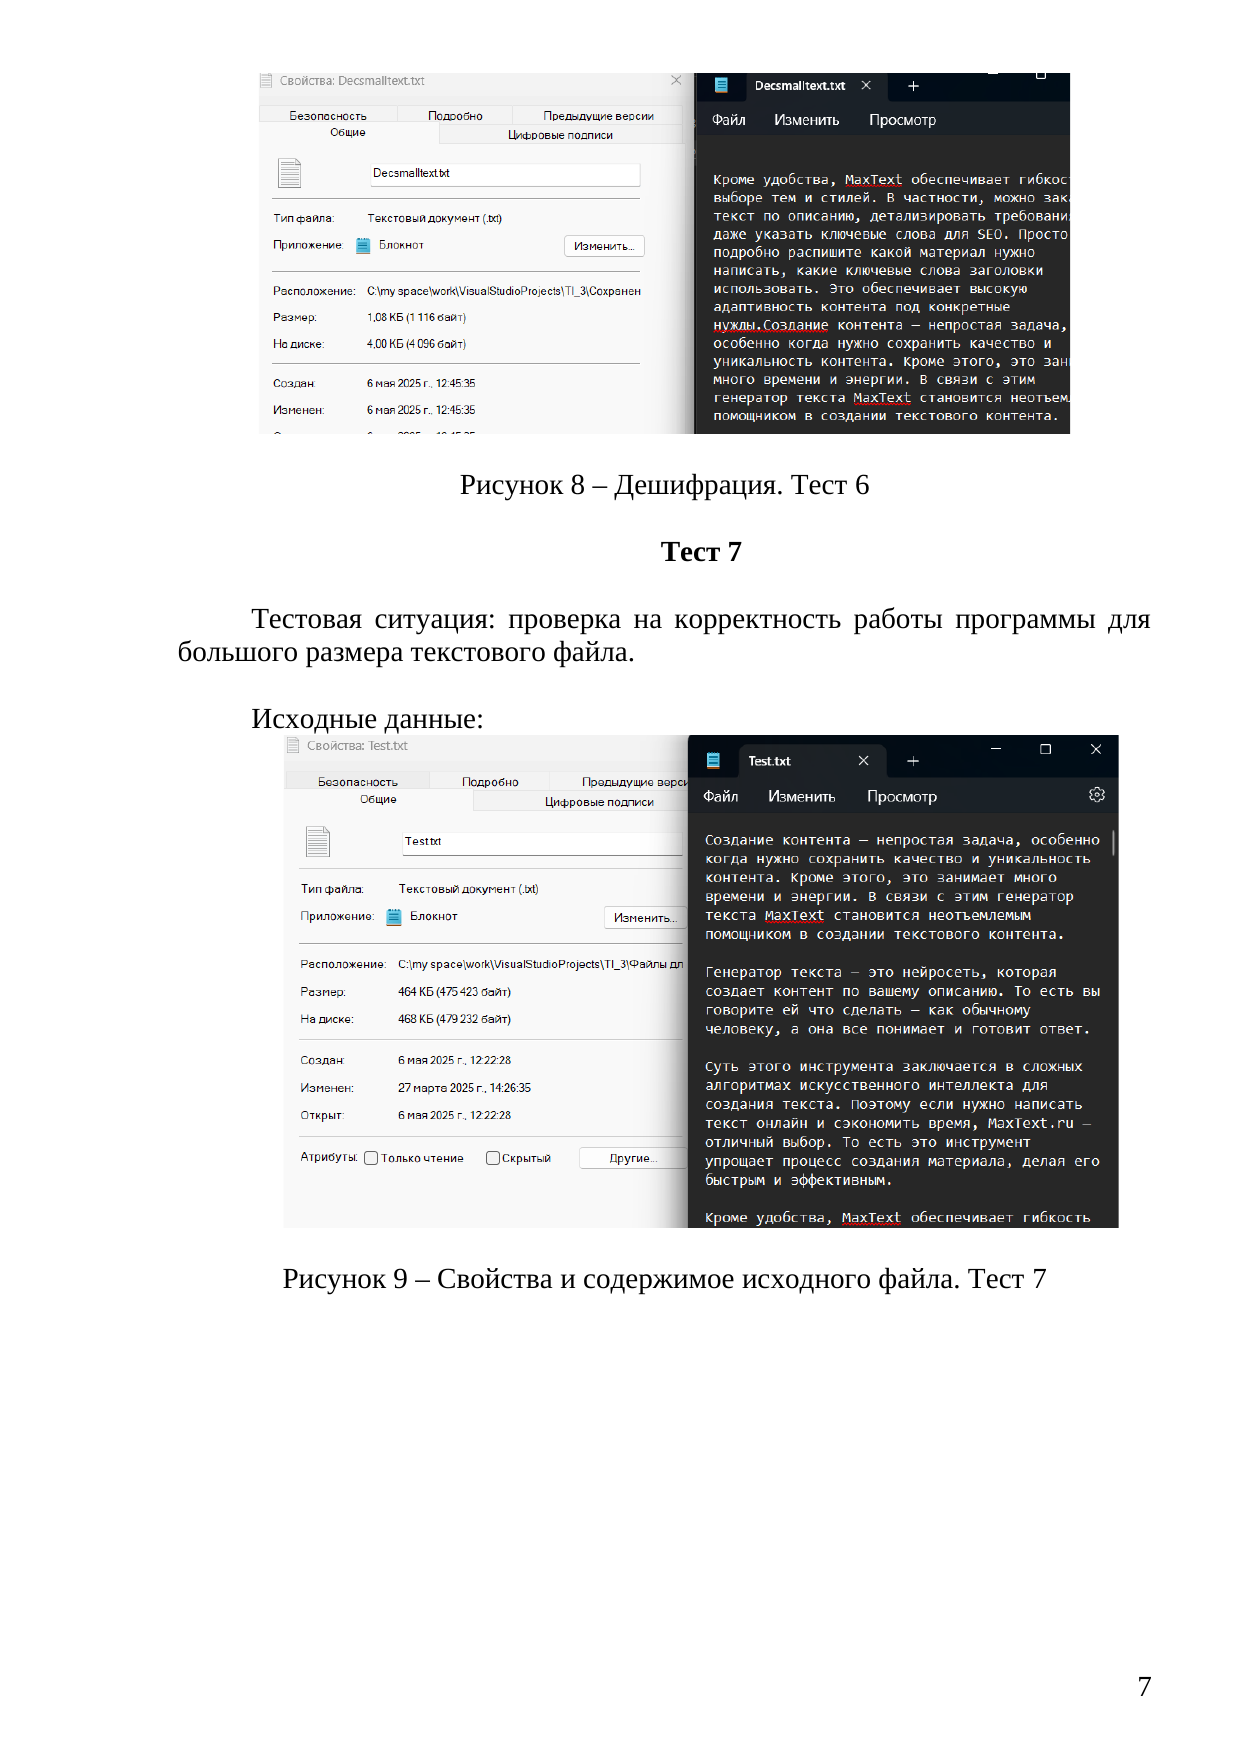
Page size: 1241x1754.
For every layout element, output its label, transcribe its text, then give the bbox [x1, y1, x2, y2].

picture [258, 73, 1071, 434]
text Рисунок 9 – Свойства и содержимое исходного файла. Тест 7 [177, 1261, 1152, 1294]
text Тестовая ситуация: проверка на корректность работы программы для большого размера текстового файла. [177, 601, 1152, 668]
text Рисунок 8 – Дешифрация. Тест 6 [177, 467, 1152, 500]
text Исходные данные: [177, 702, 1152, 735]
picture [283, 735, 1119, 1228]
text Тест 7 [177, 534, 1152, 567]
